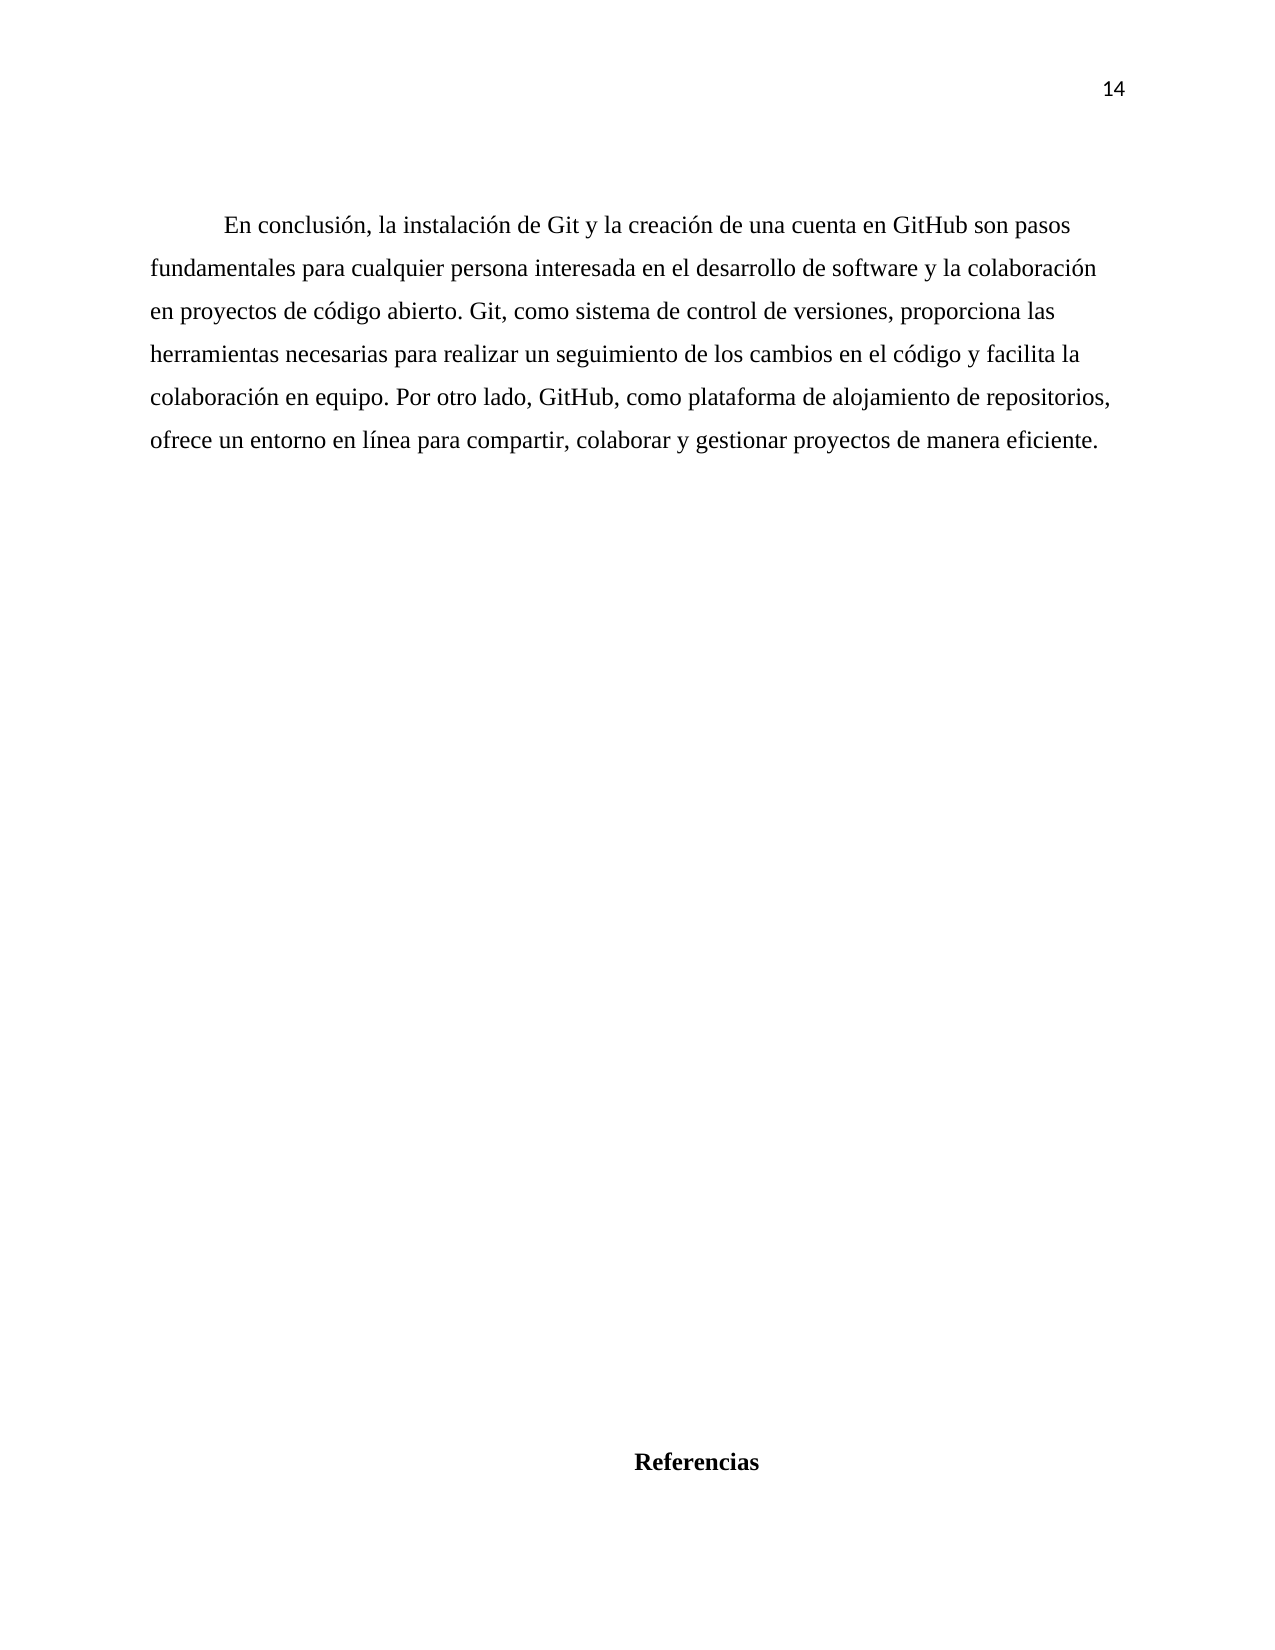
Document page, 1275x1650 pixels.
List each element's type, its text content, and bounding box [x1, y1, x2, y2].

list Referencias [268, 1447, 1125, 1476]
text En conclusión, la instalación de Git y la creación de una cuenta en GitHub son pasos fundamentales para cualquier persona interesada en el desarrollo de software y la colaboración en proyectos de código abierto. Git, como sistema de control de versiones, proporciona las herramientas necesarias para realizar un seguimiento de los cambios en el código y facilita la colaboración en equipo. Por otro lado, GitHub, como plataforma de alojamiento de repositorios, ofrece un entorno en línea para compartir, colaborar y gestionar proyectos de manera eficiente. [150, 210, 1125, 454]
